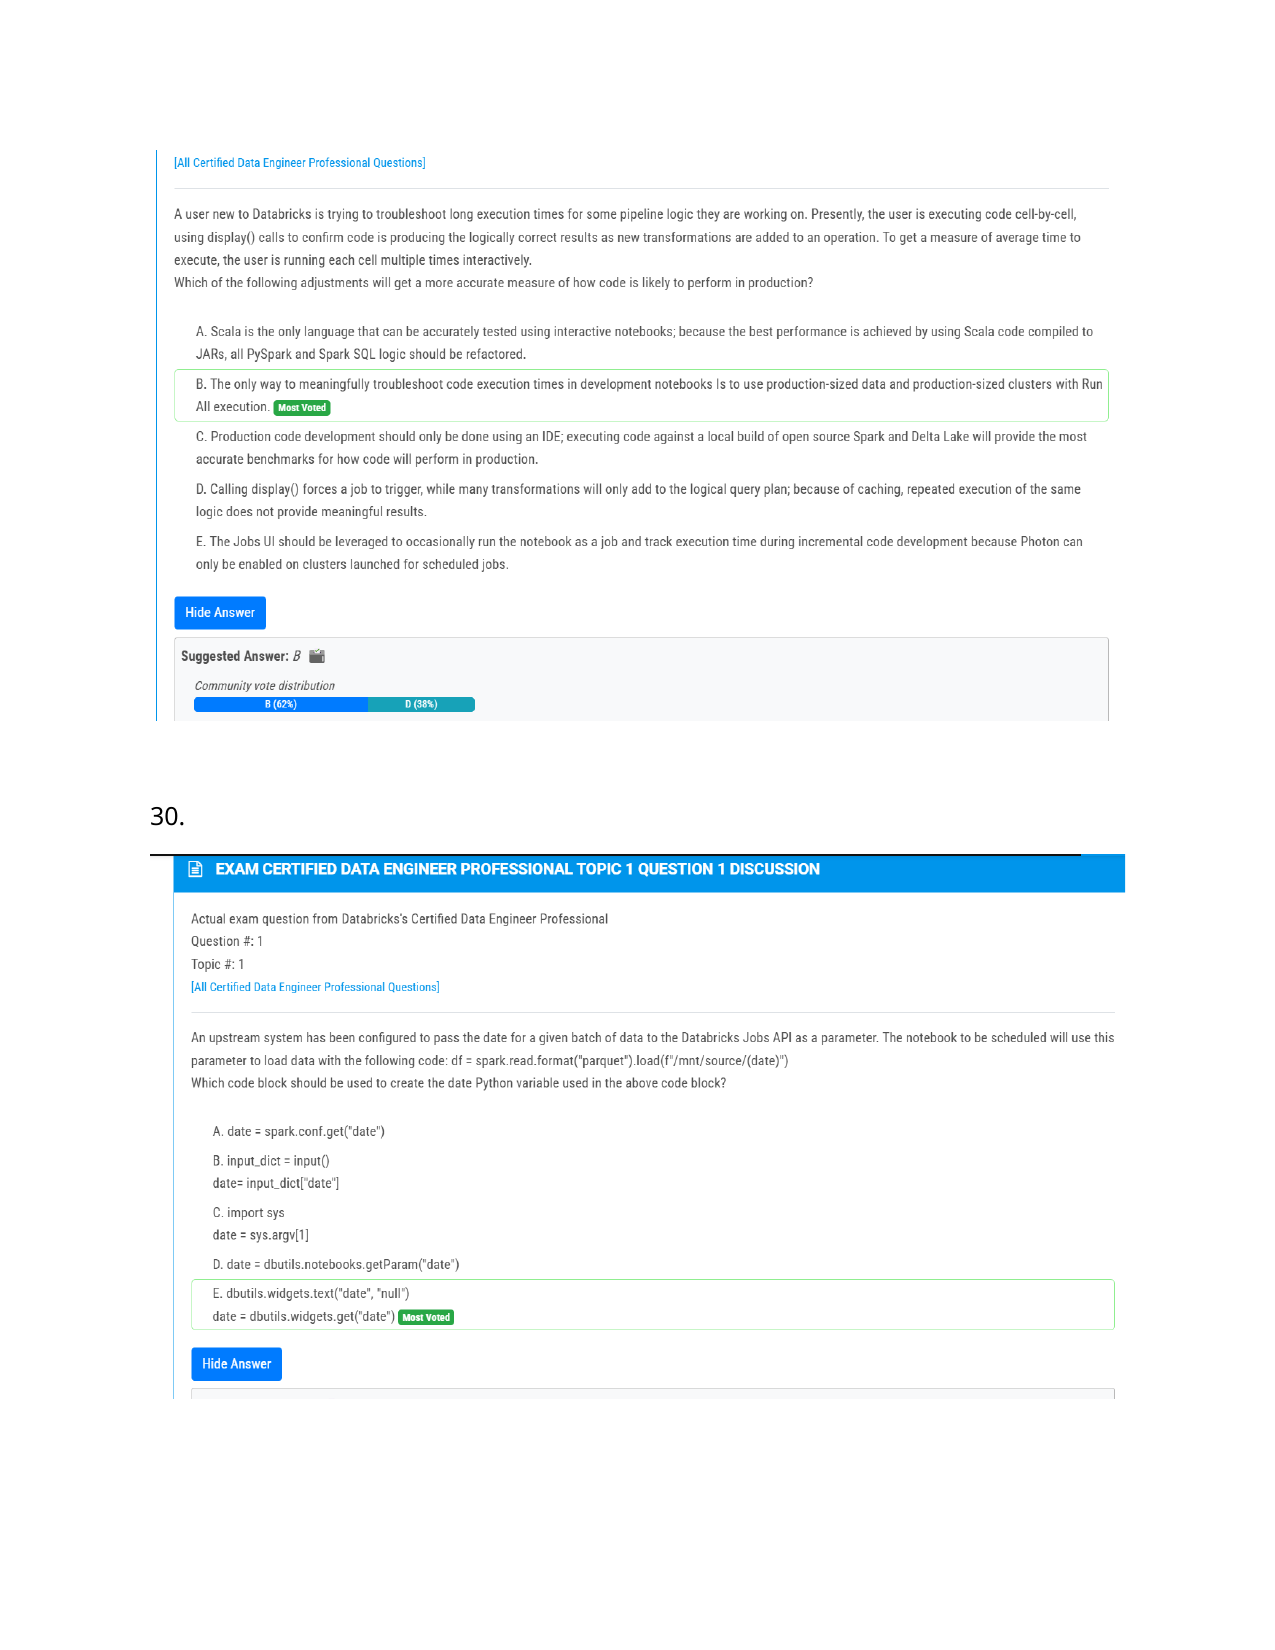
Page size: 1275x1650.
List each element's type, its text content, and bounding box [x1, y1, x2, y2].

picture [150, 854, 1125, 1399]
text 30. [150, 798, 1125, 832]
picture [150, 150, 1125, 721]
